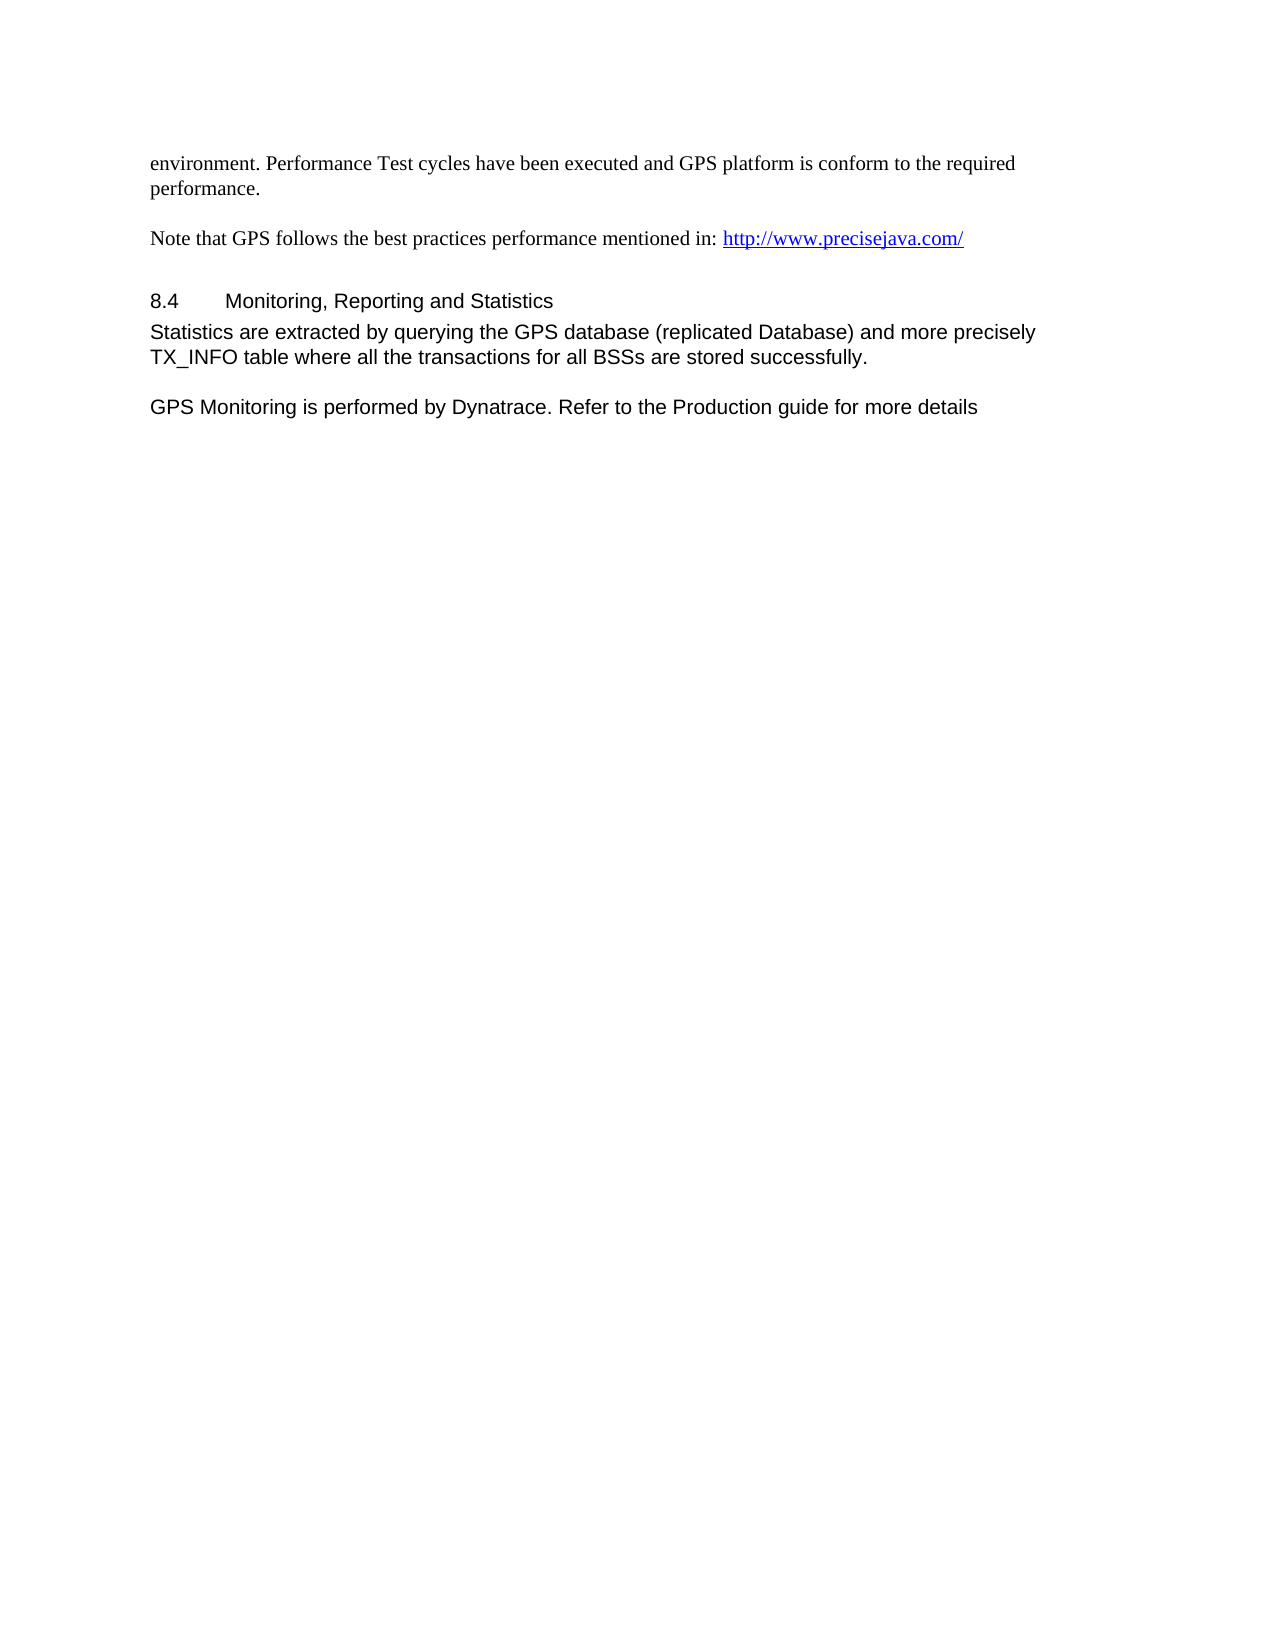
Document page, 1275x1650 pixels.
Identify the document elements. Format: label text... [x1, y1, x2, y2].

text GPS Monitoring is performed by Dynatrace. Refer to the Production guide for more details [150, 394, 1125, 419]
subtitle Monitoring, Reporting and Statistics [150, 287, 1125, 312]
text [150, 150, 1125, 200]
text Note that GPS follows the best practices performance mentioned in: http://www.precisejava.com/ [150, 225, 1125, 250]
text Statistics are extracted by querying the GPS database (replicated Database) and more precisely TX_INFO table where all the transactions for all BSSs are stored successfully. [150, 319, 1125, 369]
